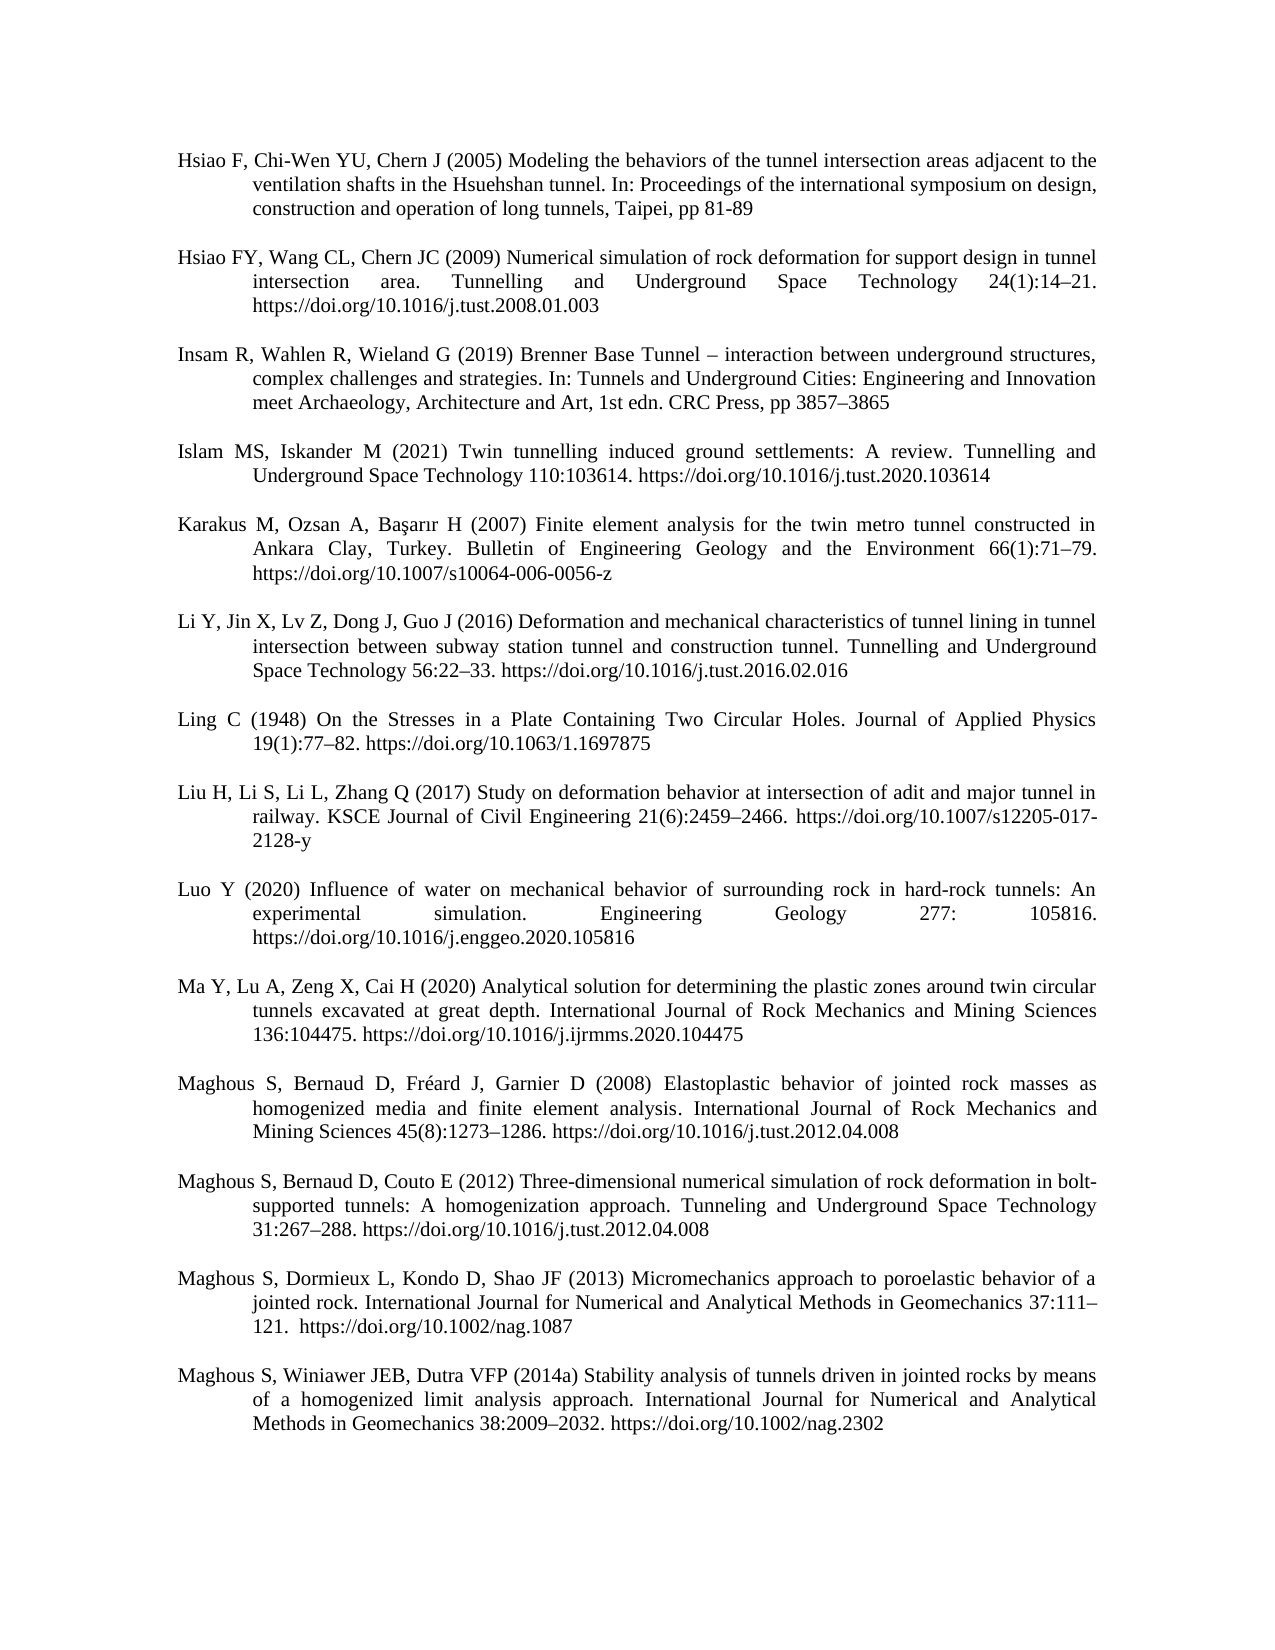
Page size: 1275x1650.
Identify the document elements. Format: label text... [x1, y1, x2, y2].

text Maghous S, Bernaud D, Fréard J, Garnier D (2008) Elastoplastic behavior of jointed rock masses as homogenized media and finite element analysis. International Journal of Rock Mechanics and Mining Sciences 45(8):1273–1286. https://doi.org/10.1016/j.tust.2012.04.008 [177, 1071, 1098, 1143]
text Maghous S, Dormieux L, Kondo D, Shao JF (2013) Micromechanics approach to poroelastic behavior of a jointed rock. International Journal for Numerical and Analytical Methods in Geomechanics 37:111–121. https://doi.org/10.1002/nag.1087 [177, 1266, 1098, 1338]
text Islam MS, Iskander M (2021) Twin tunnelling induced ground settlements: A review. Tunnelling and Underground Space Technology 110:103614. https://doi.org/10.1016/j.tust.2020.103614 [177, 439, 1098, 487]
text Insam R, Wahlen R, Wieland G (2019) Brenner Base Tunnel – interaction between underground structures, complex challenges and strategies. In: Tunnels and Underground Cities: Engineering and Innovation meet Archaeology, Architecture and Art, 1st edn. CRC Press, pp 3857–3865 [177, 342, 1098, 414]
text Ma Y, Lu A, Zeng X, Cai H (2020) Analytical solution for determining the plastic zones around twin circular tunnels excavated at great depth. International Journal of Rock Mechanics and Mining Sciences 136:104475. https://doi.org/10.1016/j.ijrmms.2020.104475 [177, 974, 1098, 1046]
text Ling C (1948) On the Stresses in a Plate Containing Two Circular Holes. Journal of Applied Physics 19(1):77–82. https://doi.org/10.1063/1.1697875 [177, 707, 1098, 755]
text Li Y, Jin X, Lv Z, Dong J, Guo J (2016) Deformation and mechanical characteristics of tunnel lining in tunnel intersection between subway station tunnel and construction tunnel. Tunnelling and Underground Space Technology 56:22–33. https://doi.org/10.1016/j.tust.2016.02.016 [177, 609, 1098, 682]
text Luo Y (2020) Influence of water on mechanical behavior of surrounding rock in hard-rock tunnels: An experimental simulation. Engineering Geology 277: 105816. https://doi.org/10.1016/j.enggeo.2020.105816 [177, 877, 1098, 949]
text Hsiao F, Chi-Wen YU, Chern J (2005) Modeling the behaviors of the tunnel intersection areas adjacent to the ventilation shafts in the Hsuehshan tunnel. In: Proceedings of the international symposium on design, construction and operation of long tunnels, Taipei, pp 81-89 [177, 148, 1098, 220]
text Karakus M, Ozsan A, Başarır H (2007) Finite element analysis for the twin metro tunnel constructed in Ankara Clay, Turkey. Bulletin of Engineering Geology and the Environment 66(1):71–79. https://doi.org/10.1007/s10064-006-0056-z [177, 512, 1098, 584]
text Liu H, Li S, Li L, Zhang Q (2017) Study on deformation behavior at intersection of adit and major tunnel in railway. KSCE Journal of Civil Engineering 21(6):2459–2466. https://doi.org/10.1007/s12205-017-2128-y [177, 780, 1098, 852]
text Hsiao FY, Wang CL, Chern JC (2009) Numerical simulation of rock deformation for support design in tunnel intersection area. Tunnelling and Underground Space Technology 24(1):14–21. https://doi.org/10.1016/j.tust.2008.01.003 [177, 245, 1098, 317]
text Maghous S, Winiawer JEB, Dutra VFP (2014a) Stability analysis of tunnels driven in jointed rocks by means of a homogenized limit analysis approach. International Journal for Numerical and Analytical Methods in Geomechanics 38:2009–2032. https://doi.org/10.1002/nag.2302 [177, 1363, 1098, 1435]
text Maghous S, Bernaud D, Couto E (2012) Three-dimensional numerical simulation of rock deformation in bolt-supported tunnels: A homogenization approach. Tunneling and Underground Space Technology 31:267–288. https://doi.org/10.1016/j.tust.2012.04.008 [177, 1168, 1098, 1241]
